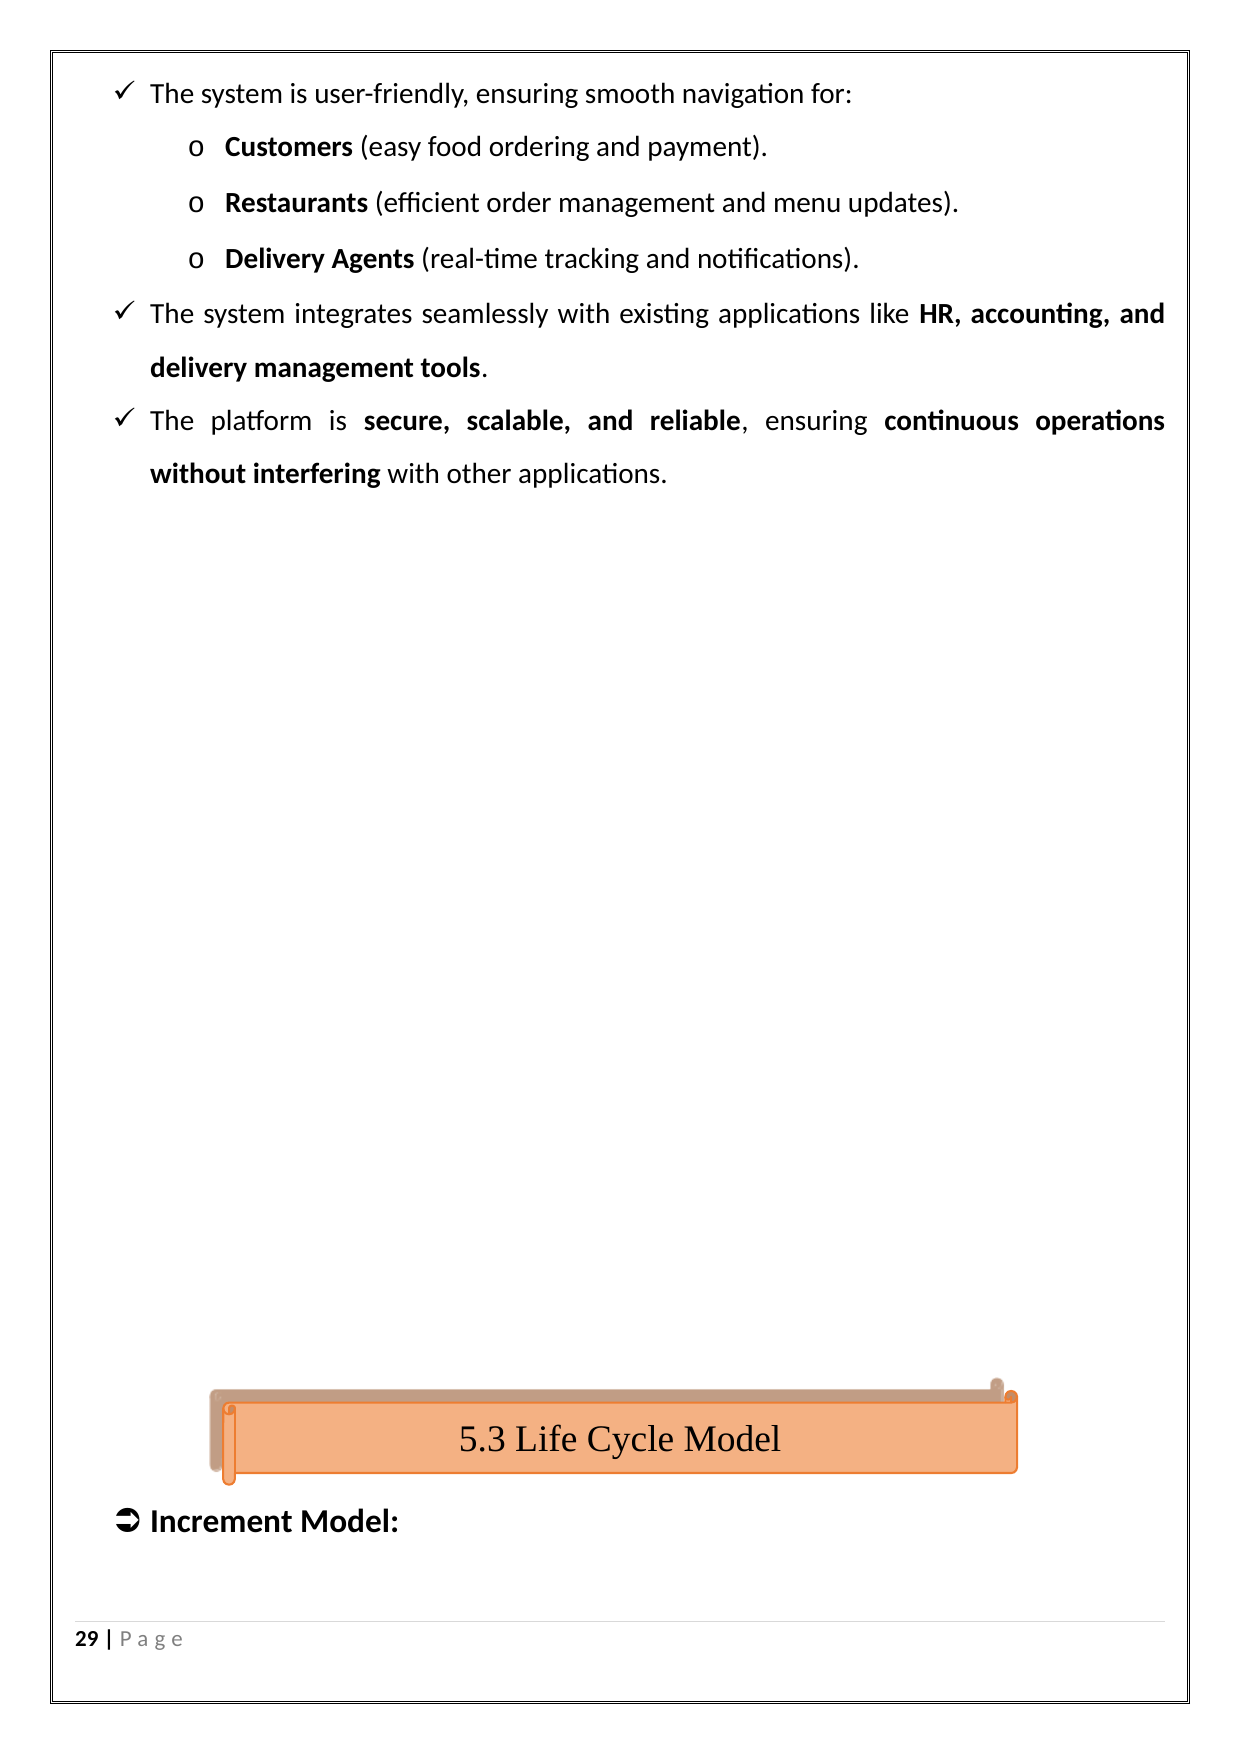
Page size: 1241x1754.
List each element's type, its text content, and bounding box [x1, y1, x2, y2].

list Customers (easy food ordering and payment). [187, 128, 1165, 166]
list Restaurants (efficient order management and menu updates). [187, 184, 1165, 221]
list Increment Model: [112, 1500, 1165, 1540]
list The platform is secure, scalable, and reliable, ensuring continuous operations without interfering with other applications. [112, 402, 1165, 491]
list Delivery Agents (real-time tracking and notifications). [187, 240, 1165, 277]
list The system is user-friendly, ensuring smooth navigation for: [112, 75, 1165, 111]
list The system integrates seamlessly with existing applications like HR, accounting, and delivery management tools. [112, 295, 1165, 384]
